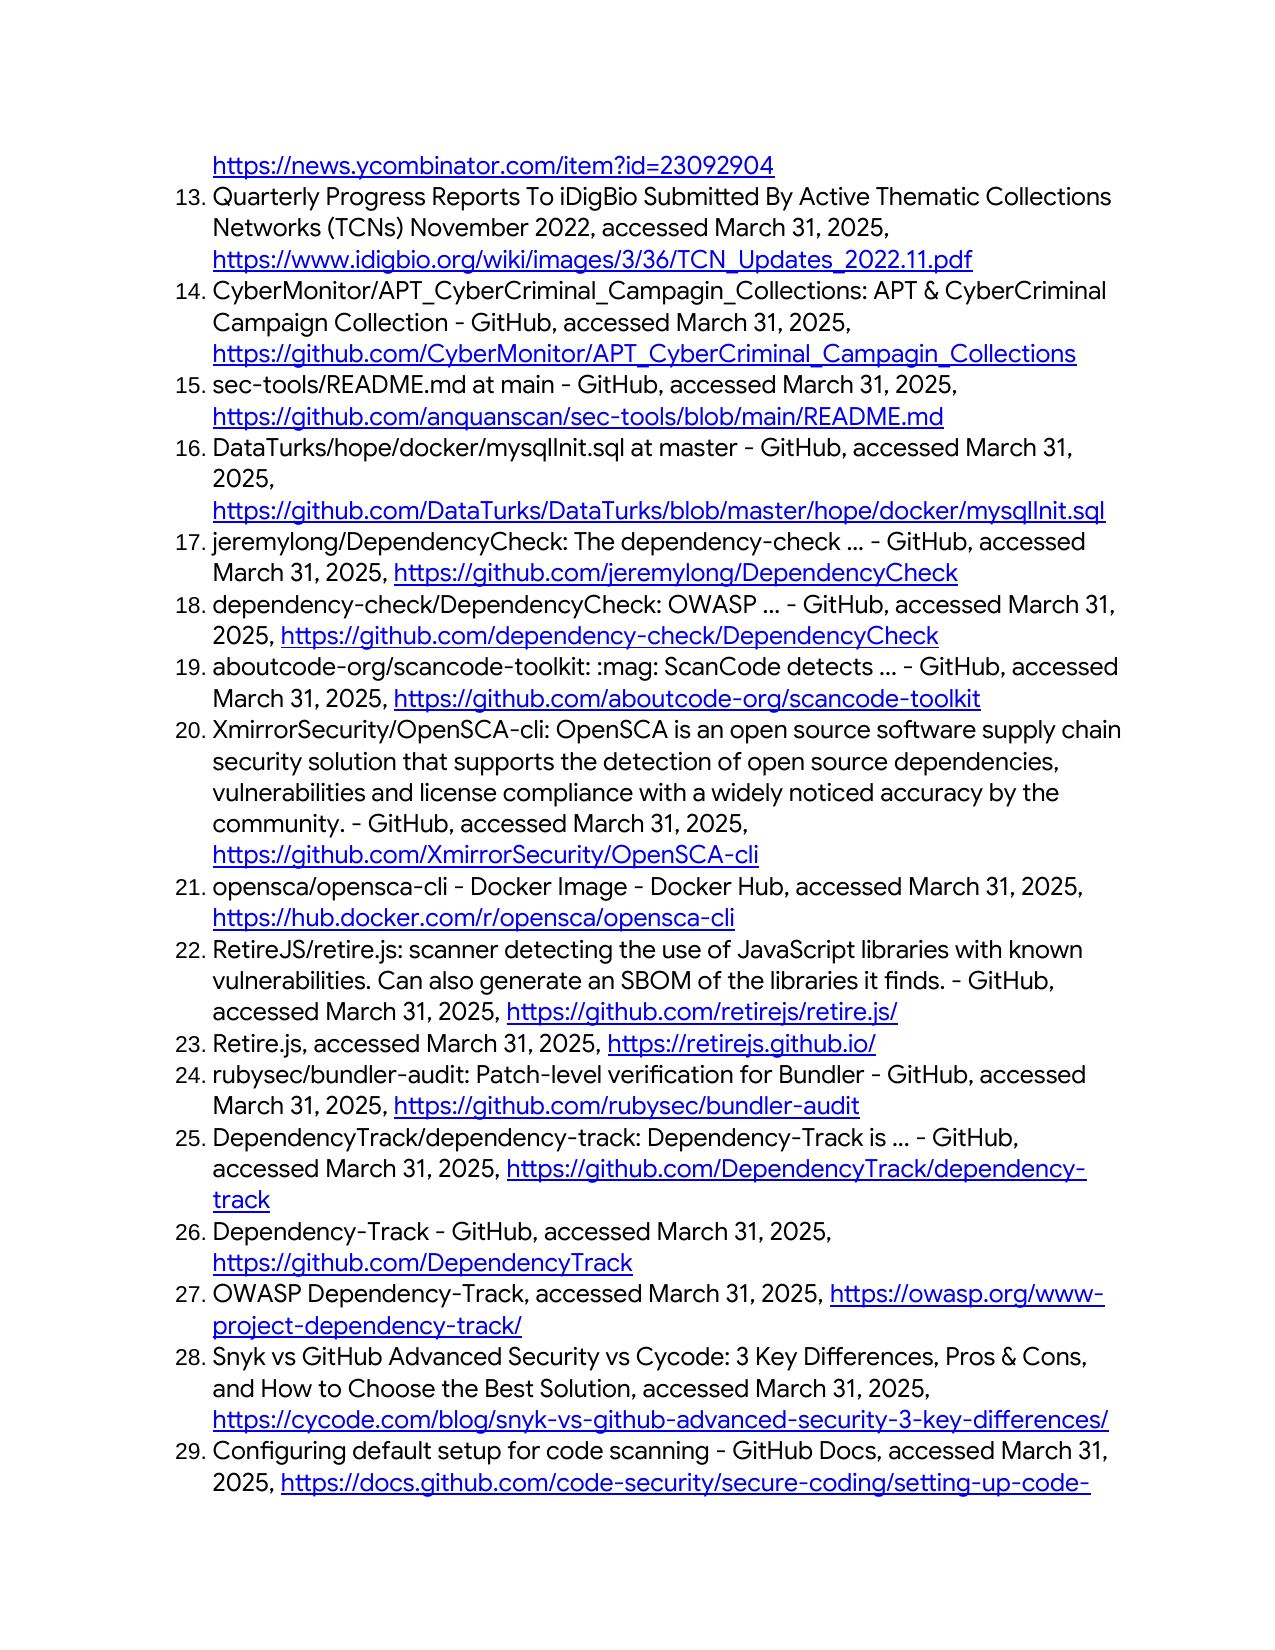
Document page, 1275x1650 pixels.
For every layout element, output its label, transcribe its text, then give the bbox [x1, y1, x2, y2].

list CyberMonitor/APT_CyberCriminal_Campagin_Collections: APT & CyberCriminal Campaign Collection - GitHub, accessed March 31, 2025, https://github.com/CyberMonitor/APT_CyberCriminal_Campagin_Collections [175, 275, 1125, 369]
list XmirrorSecurity/OpenSCA-cli: OpenSCA is an open source software supply chain security solution that supports the detection of open source dependencies, vulnerabilities and license compliance with a widely noticed accuracy by the community. - GitHub, accessed March 31, 2025, https://github.com/XmirrorSecurity/OpenSCA-cli [175, 714, 1125, 871]
list RetireJS/retire.js: scanner detecting the use of JavaScript libraries with known vulnerabilities. Can also generate an SBOM of the libraries it finds. - GitHub, accessed March 31, 2025, https://github.com/retirejs/retire.js/ [175, 934, 1125, 1028]
list Snyk vs GitHub Advanced Security vs Cycode: 3 Key Differences, Pros & Cons, and How to Choose the Best Solution, accessed March 31, 2025, https://cycode.com/blog/snyk-vs-github-advanced-security-3-key-differences/ [175, 1341, 1125, 1436]
list Quarterly Progress Reports To iDigBio Submitted By Active Thematic Collections Networks (TCNs) November 2022, accessed March 31, 2025, https://www.idigbio.org/wiki/images/3/36/TCN_Updates_2022.11.pdf [175, 181, 1125, 275]
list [175, 150, 1125, 181]
list Retire.js, accessed March 31, 2025, https://retirejs.github.io/ [175, 1028, 1125, 1059]
list opensca/opensca-cli - Docker Image - Docker Hub, accessed March 31, 2025, https://hub.docker.com/r/opensca/opensca-cli [175, 871, 1125, 934]
list DependencyTrack/dependency-track: Dependency-Track is ... - GitHub, accessed March 31, 2025, https://github.com/DependencyTrack/dependency-track [175, 1122, 1125, 1216]
list Dependency-Track - GitHub, accessed March 31, 2025, https://github.com/DependencyTrack [175, 1216, 1125, 1279]
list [175, 1436, 1125, 1498]
list DataTurks/hope/docker/mysqlInit.sql at master - GitHub, accessed March 31, 2025, https://github.com/DataTurks/DataTurks/blob/master/hope/docker/mysqlInit.sql [175, 432, 1125, 526]
list aboutcode-org/scancode-toolkit: :mag: ScanCode detects ... - GitHub, accessed March 31, 2025, https://github.com/aboutcode-org/scancode-toolkit [175, 652, 1125, 714]
list rubysec/bundler-audit: Patch-level verification for Bundler - GitHub, accessed March 31, 2025, https://github.com/rubysec/bundler-audit [175, 1059, 1125, 1122]
list OWASP Dependency-Track, accessed March 31, 2025, https://owasp.org/www-project-dependency-track/ [175, 1279, 1125, 1341]
list dependency-check/DependencyCheck: OWASP ... - GitHub, accessed March 31, 2025, https://github.com/dependency-check/DependencyCheck [175, 589, 1125, 652]
list jeremylong/DependencyCheck: The dependency-check ... - GitHub, accessed March 31, 2025, https://github.com/jeremylong/DependencyCheck [175, 526, 1125, 589]
list sec-tools/README.md at main - GitHub, accessed March 31, 2025, https://github.com/anquanscan/sec-tools/blob/main/README.md [175, 369, 1125, 432]
